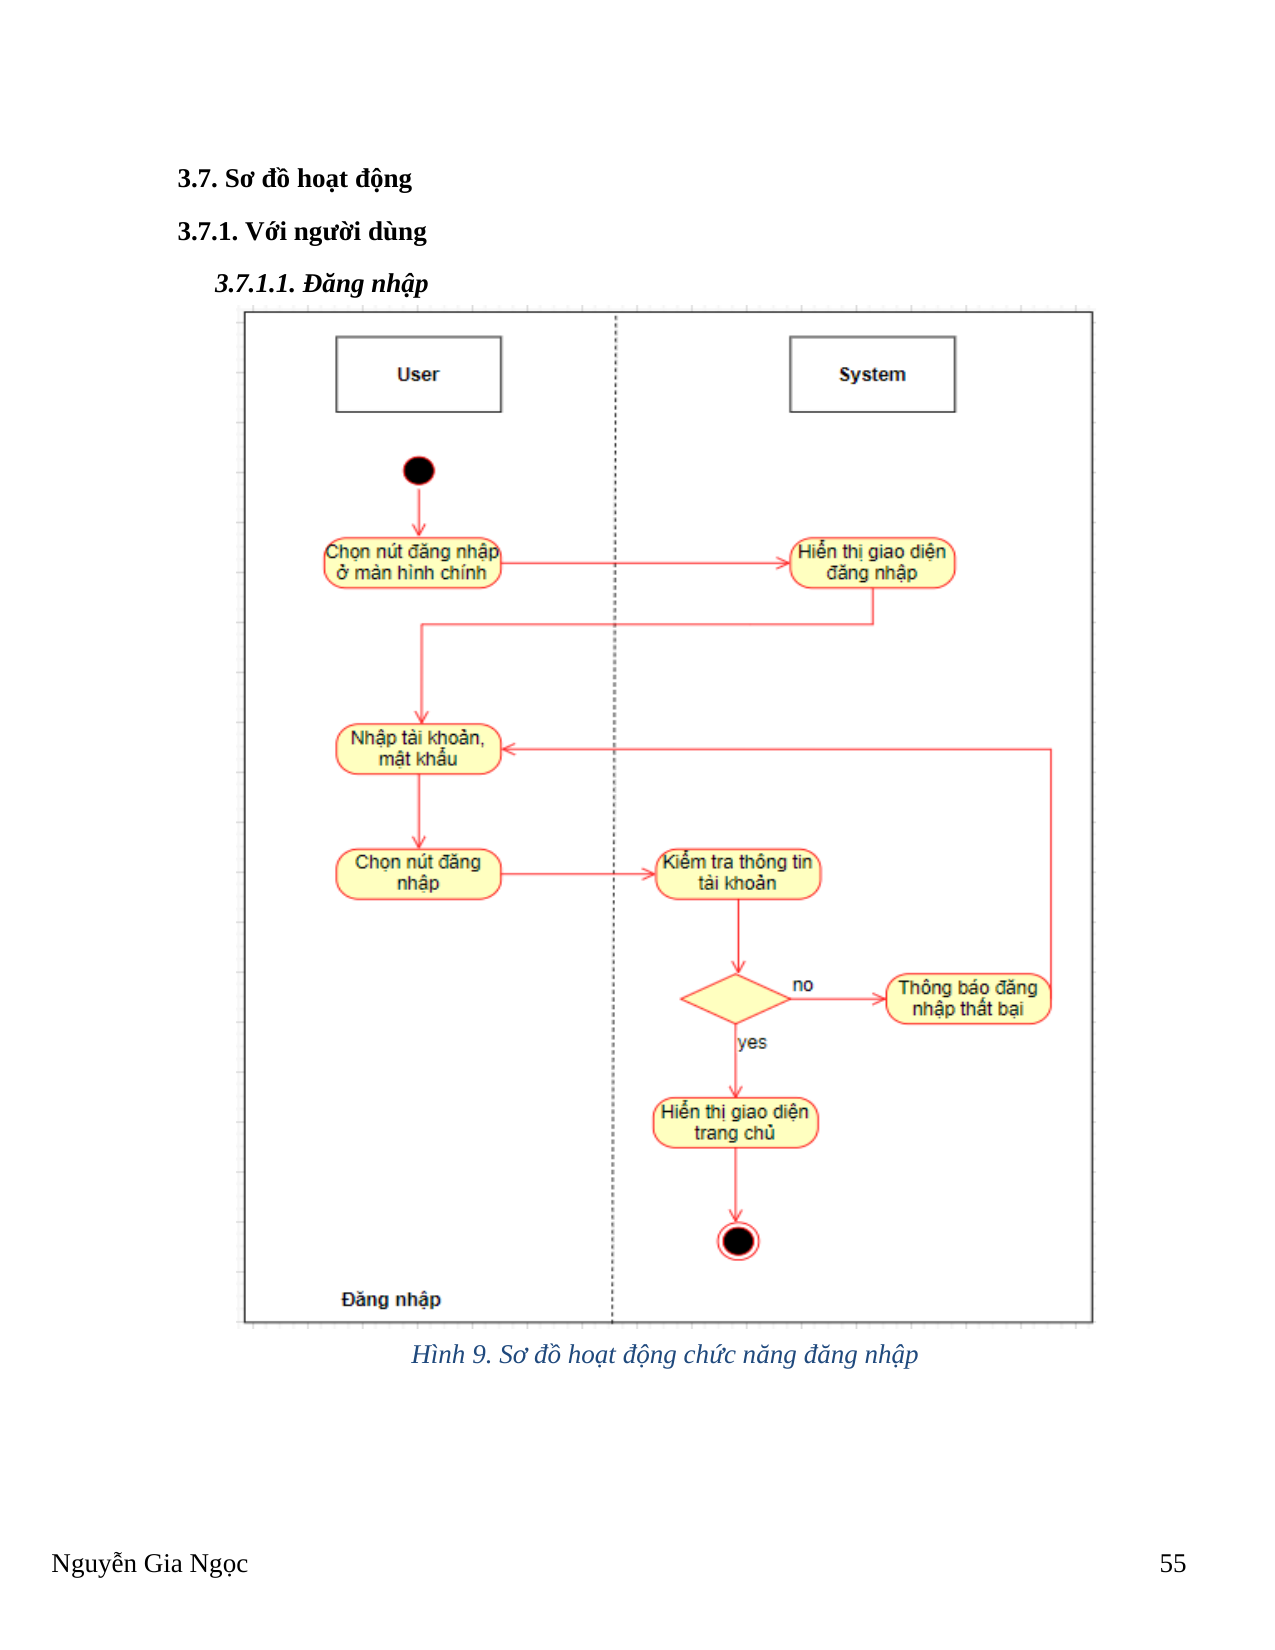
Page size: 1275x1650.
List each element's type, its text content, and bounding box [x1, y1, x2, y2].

text Đăng nhập [177, 268, 1186, 299]
text Sơ đồ hoạt động [177, 162, 1186, 193]
text Với người dùng [177, 215, 1186, 246]
picture [236, 305, 1097, 1329]
